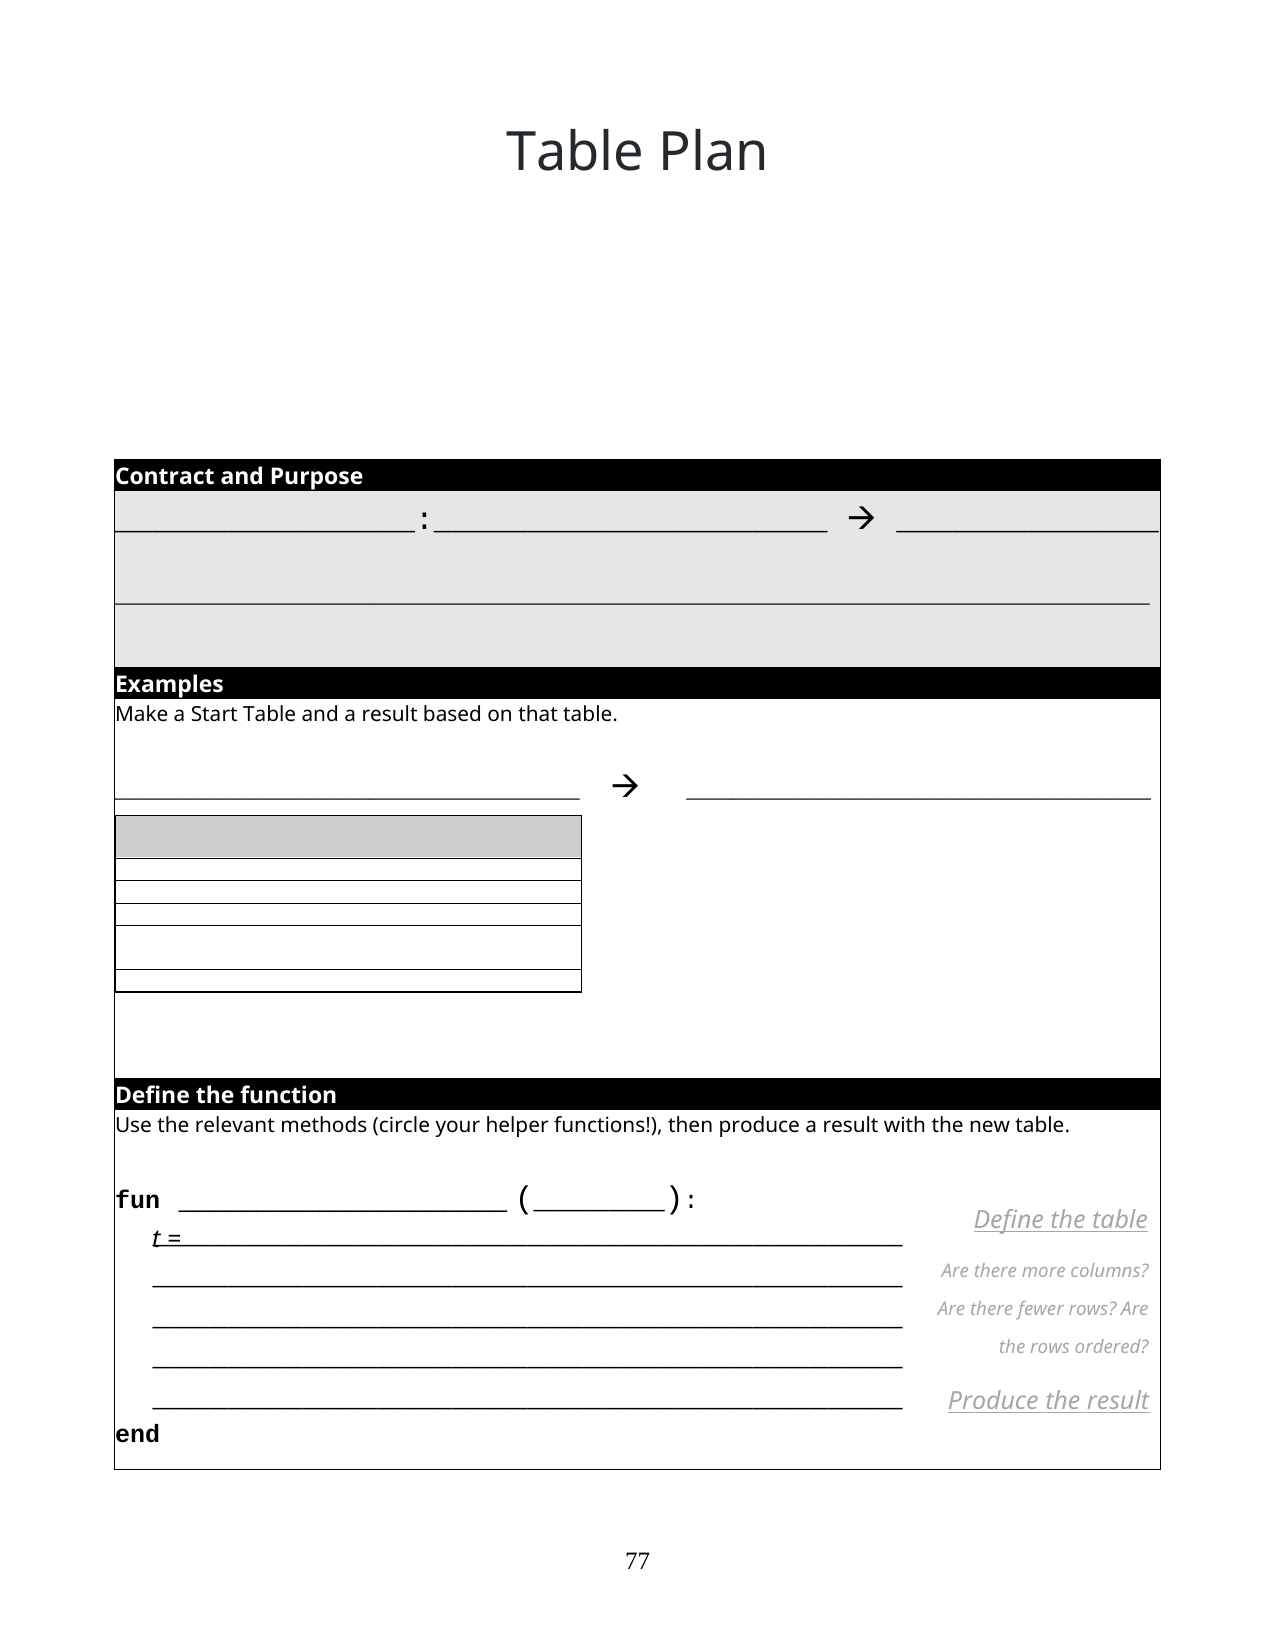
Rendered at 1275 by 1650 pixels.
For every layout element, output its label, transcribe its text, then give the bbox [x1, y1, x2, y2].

table_header Contract and Purpose ________________:_____________________ ______________ _____________________________________________________________________ [115, 491, 1160, 667]
table_cell Define the function Use the relevant methods (circle your helper functions!), then produce a result with the new table. fun _____________________ (_______): ________________________________________ ________________________________________ ________________________________________ ________________________________________ ________________________________________ end [115, 1110, 1160, 1469]
subtitle Table Plan [112, 112, 1162, 186]
table_cell Examples Make a Start Table and a result based on that table. _______________________________ _______________________________ [115, 699, 1160, 1077]
